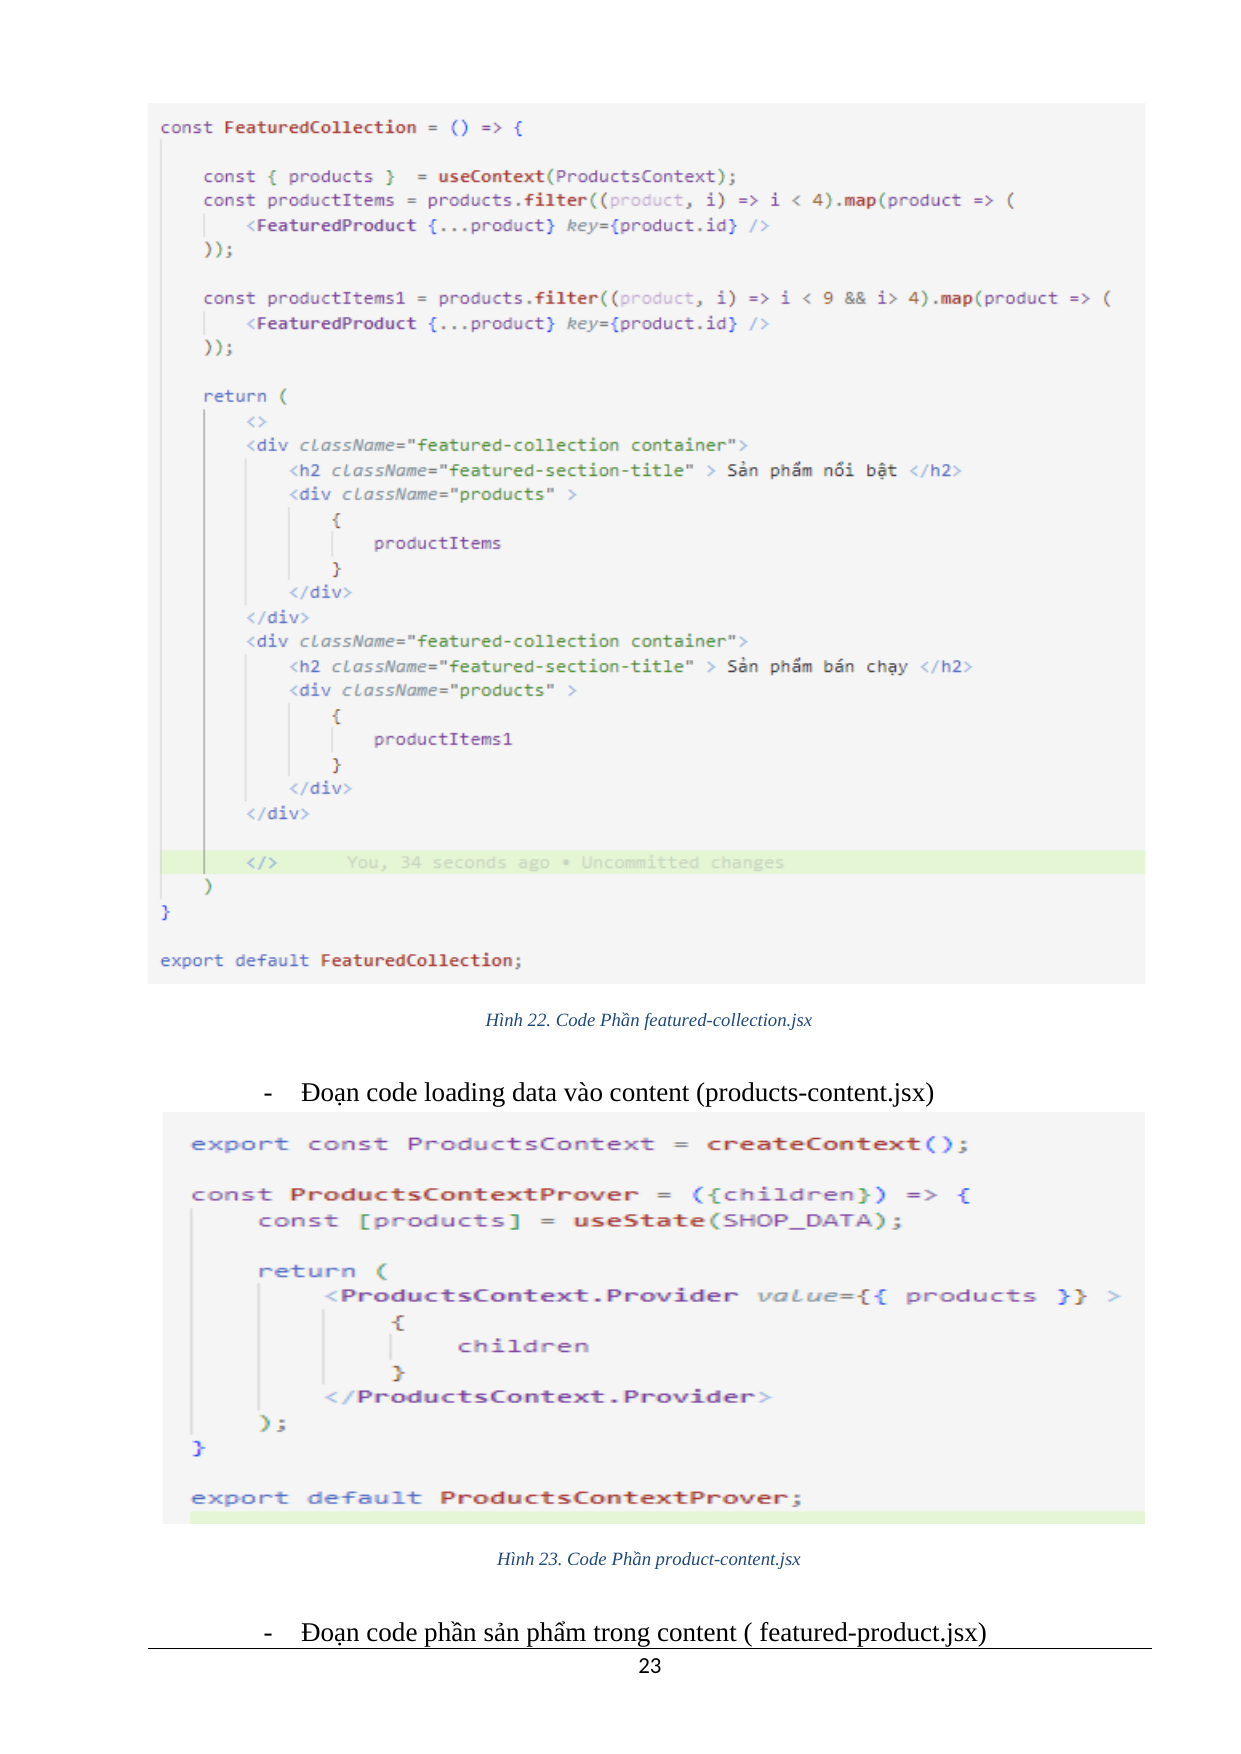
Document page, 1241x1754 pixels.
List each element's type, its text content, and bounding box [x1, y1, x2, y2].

picture [162, 1112, 1145, 1524]
list Đoạn code phần sản phẩm trong content ( featured-product.jsx) [263, 1616, 1152, 1647]
text Hình 22. Code Phần featured-collection.jsx [148, 1008, 1152, 1030]
list Đoạn code loading data vào content (products-content.jsx) [263, 1077, 1152, 1108]
text Hình 23. Code Phần product-content.jsx [148, 1548, 1152, 1570]
picture [147, 103, 1146, 984]
